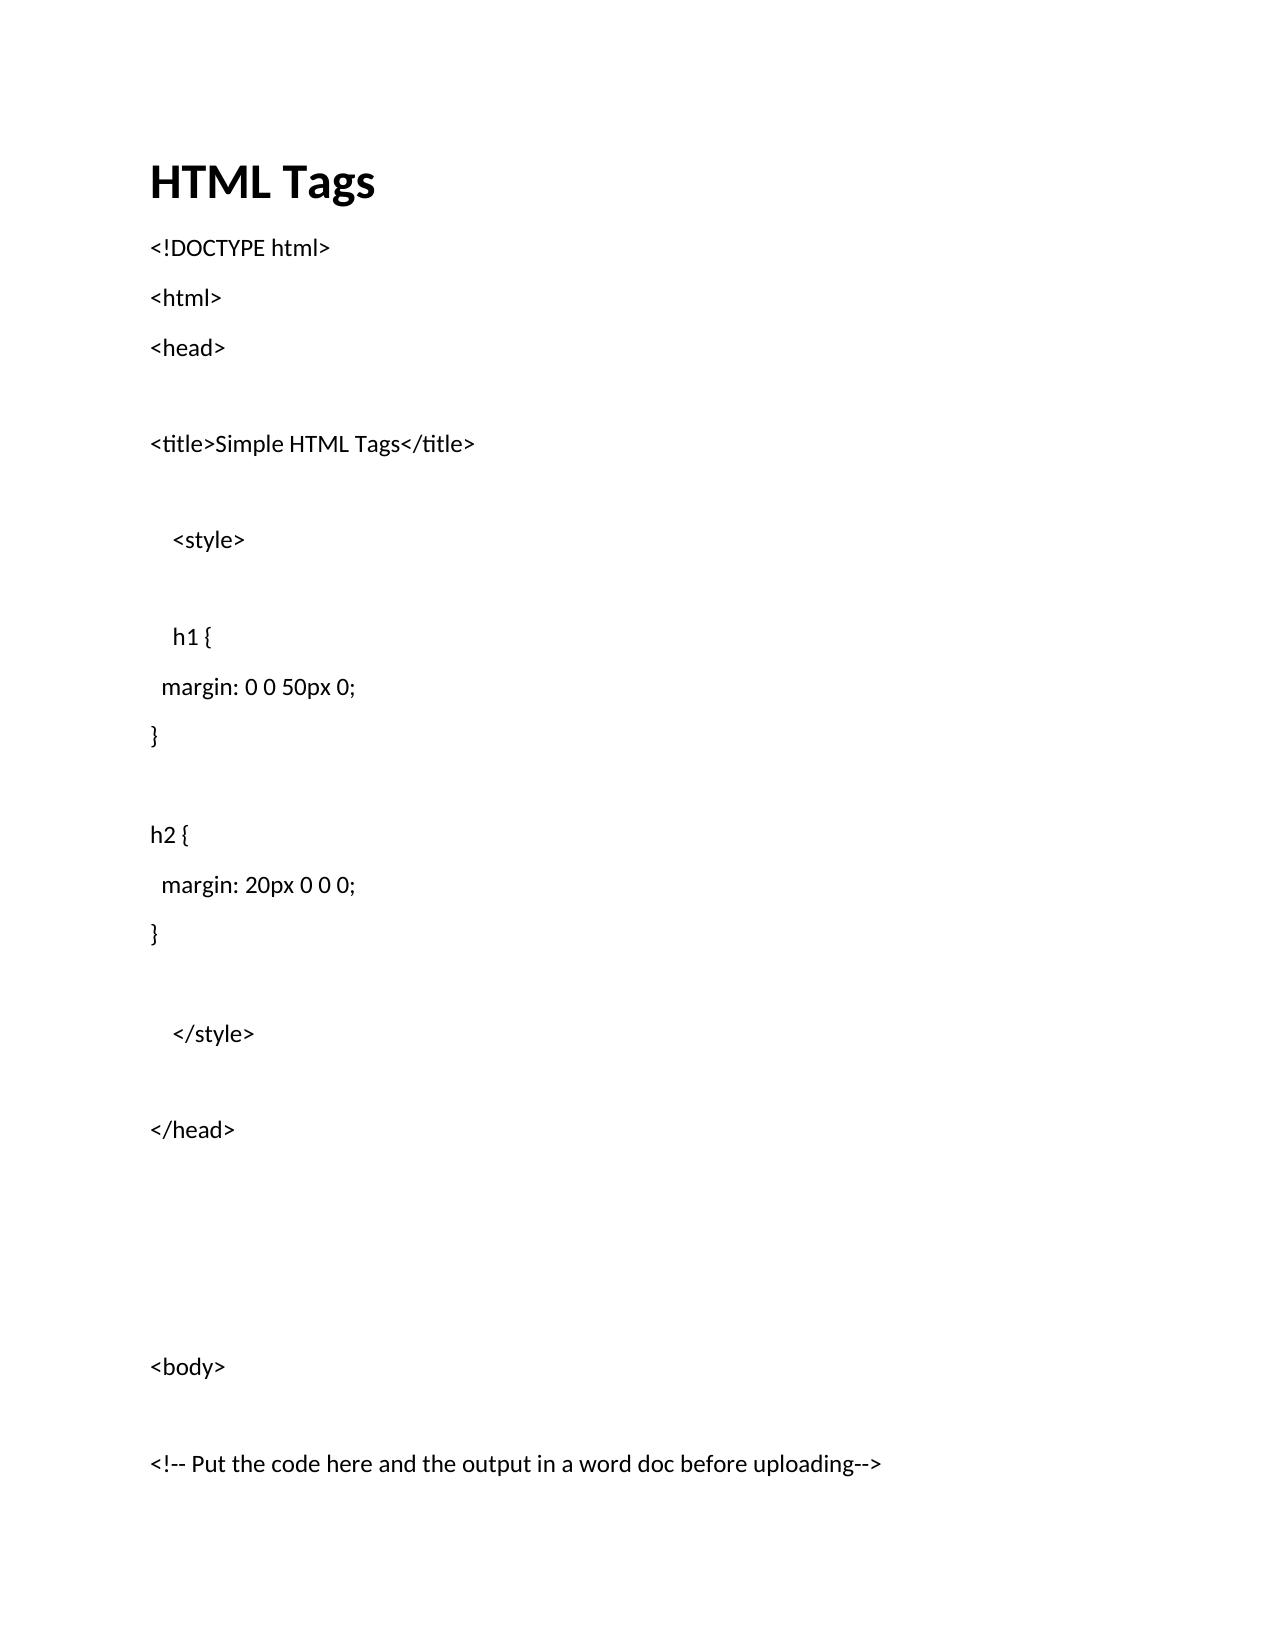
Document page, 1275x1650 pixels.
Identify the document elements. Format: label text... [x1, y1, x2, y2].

text h2 { [150, 819, 1125, 850]
text </style> [150, 1018, 1125, 1048]
text h1 { [150, 621, 1125, 652]
text <!-- Put the code here and the output in a word doc before uploading--> [150, 1448, 1125, 1478]
text <head> [150, 332, 1125, 362]
text margin: 0 0 50px 0; [150, 671, 1125, 701]
text </head> [150, 1114, 1125, 1145]
text <body> [150, 1351, 1125, 1382]
text } [150, 720, 1125, 751]
text margin: 20px 0 0 0; [150, 869, 1125, 899]
text <style> [150, 524, 1125, 555]
text HTML Tags [150, 150, 1125, 211]
text <title>Simple HTML Tags</title> [150, 428, 1125, 459]
text <html> [150, 282, 1125, 313]
text } [150, 918, 1125, 949]
text <!DOCTYPE html> [150, 232, 1125, 263]
